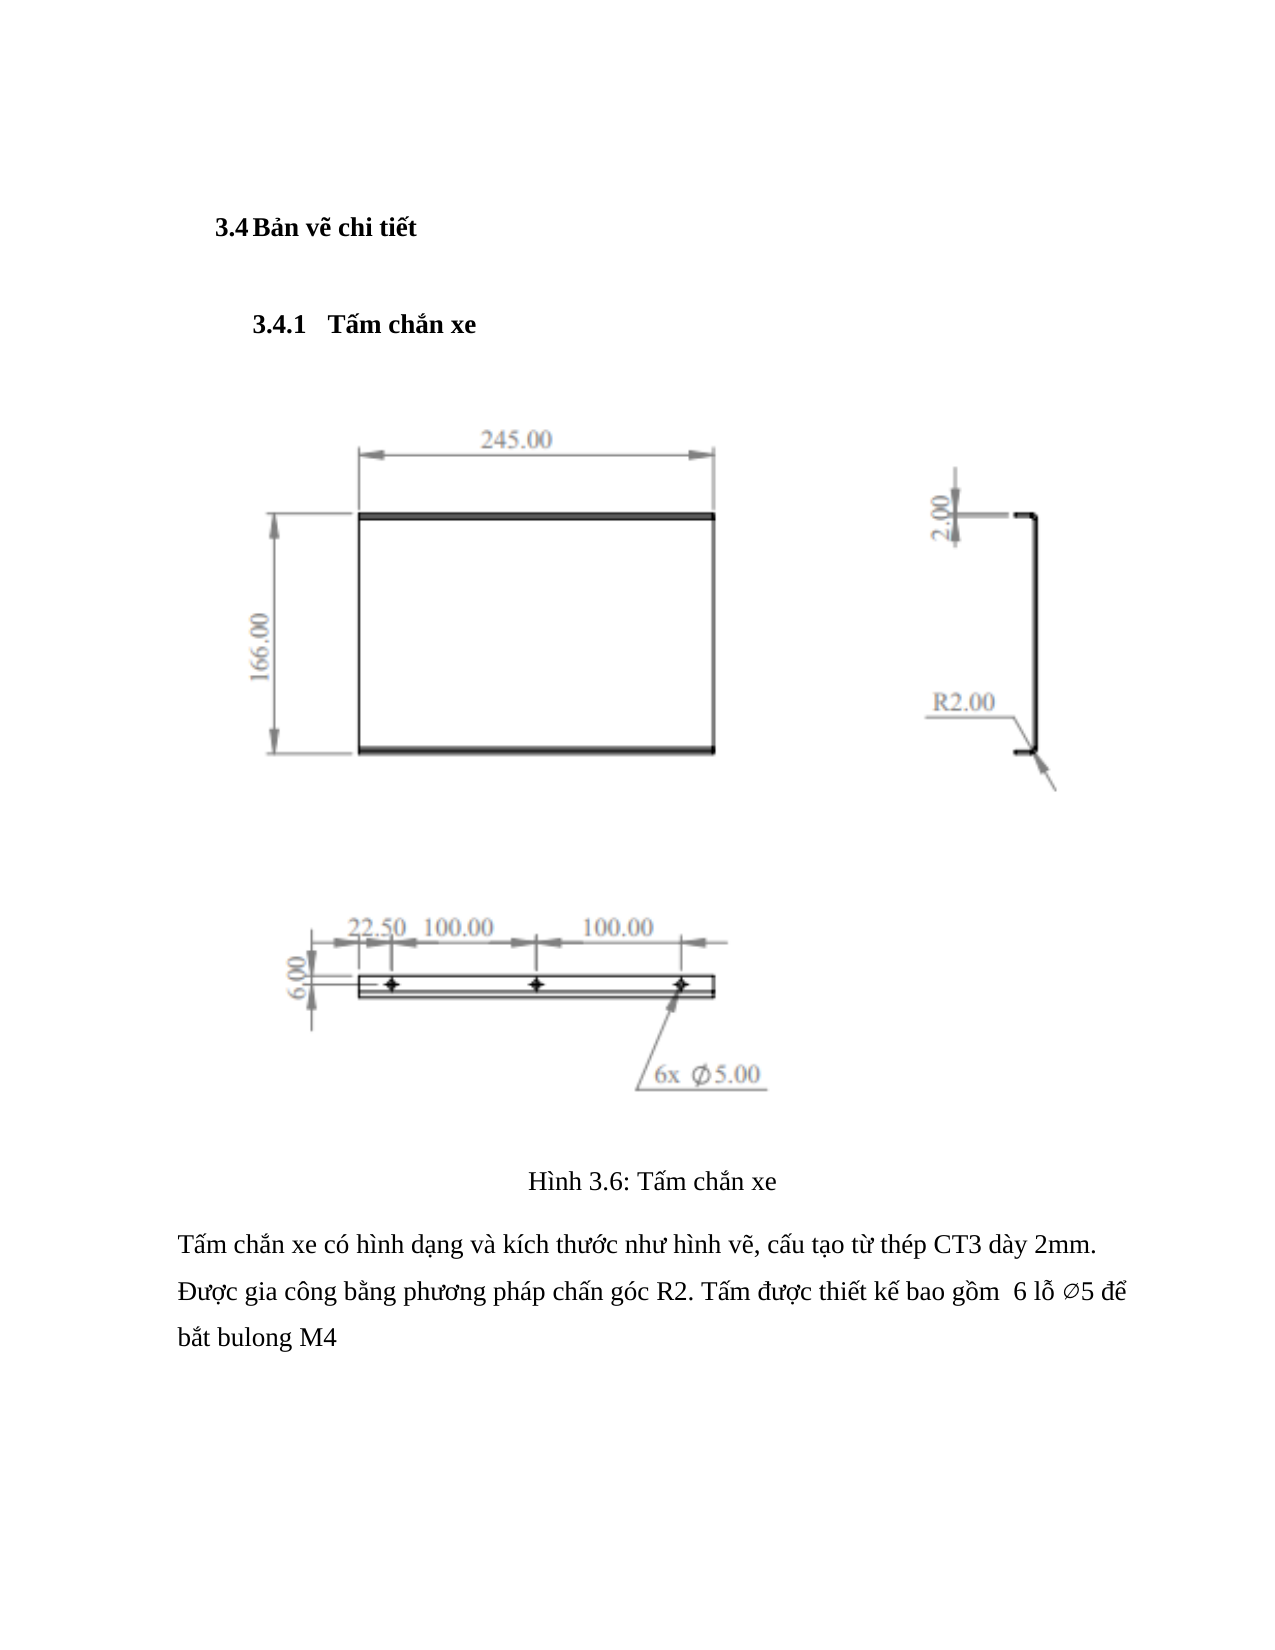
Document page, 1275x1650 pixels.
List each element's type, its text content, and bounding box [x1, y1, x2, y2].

picture [185, 366, 1119, 1135]
subtitle Bản vẽ chi tiết [215, 211, 1127, 242]
text Tấm chắn xe có hình dạng và kích thước như hình vẽ, cấu tạo từ thép CT3 dày 2mm. Được gia công bằng phương pháp chấn góc R2. Tấm được thiết kế bao gồm 6 lỗ 5 để bắt bulong M4 [177, 1228, 1127, 1352]
subtitle Tấm chắn xe [252, 308, 1127, 339]
